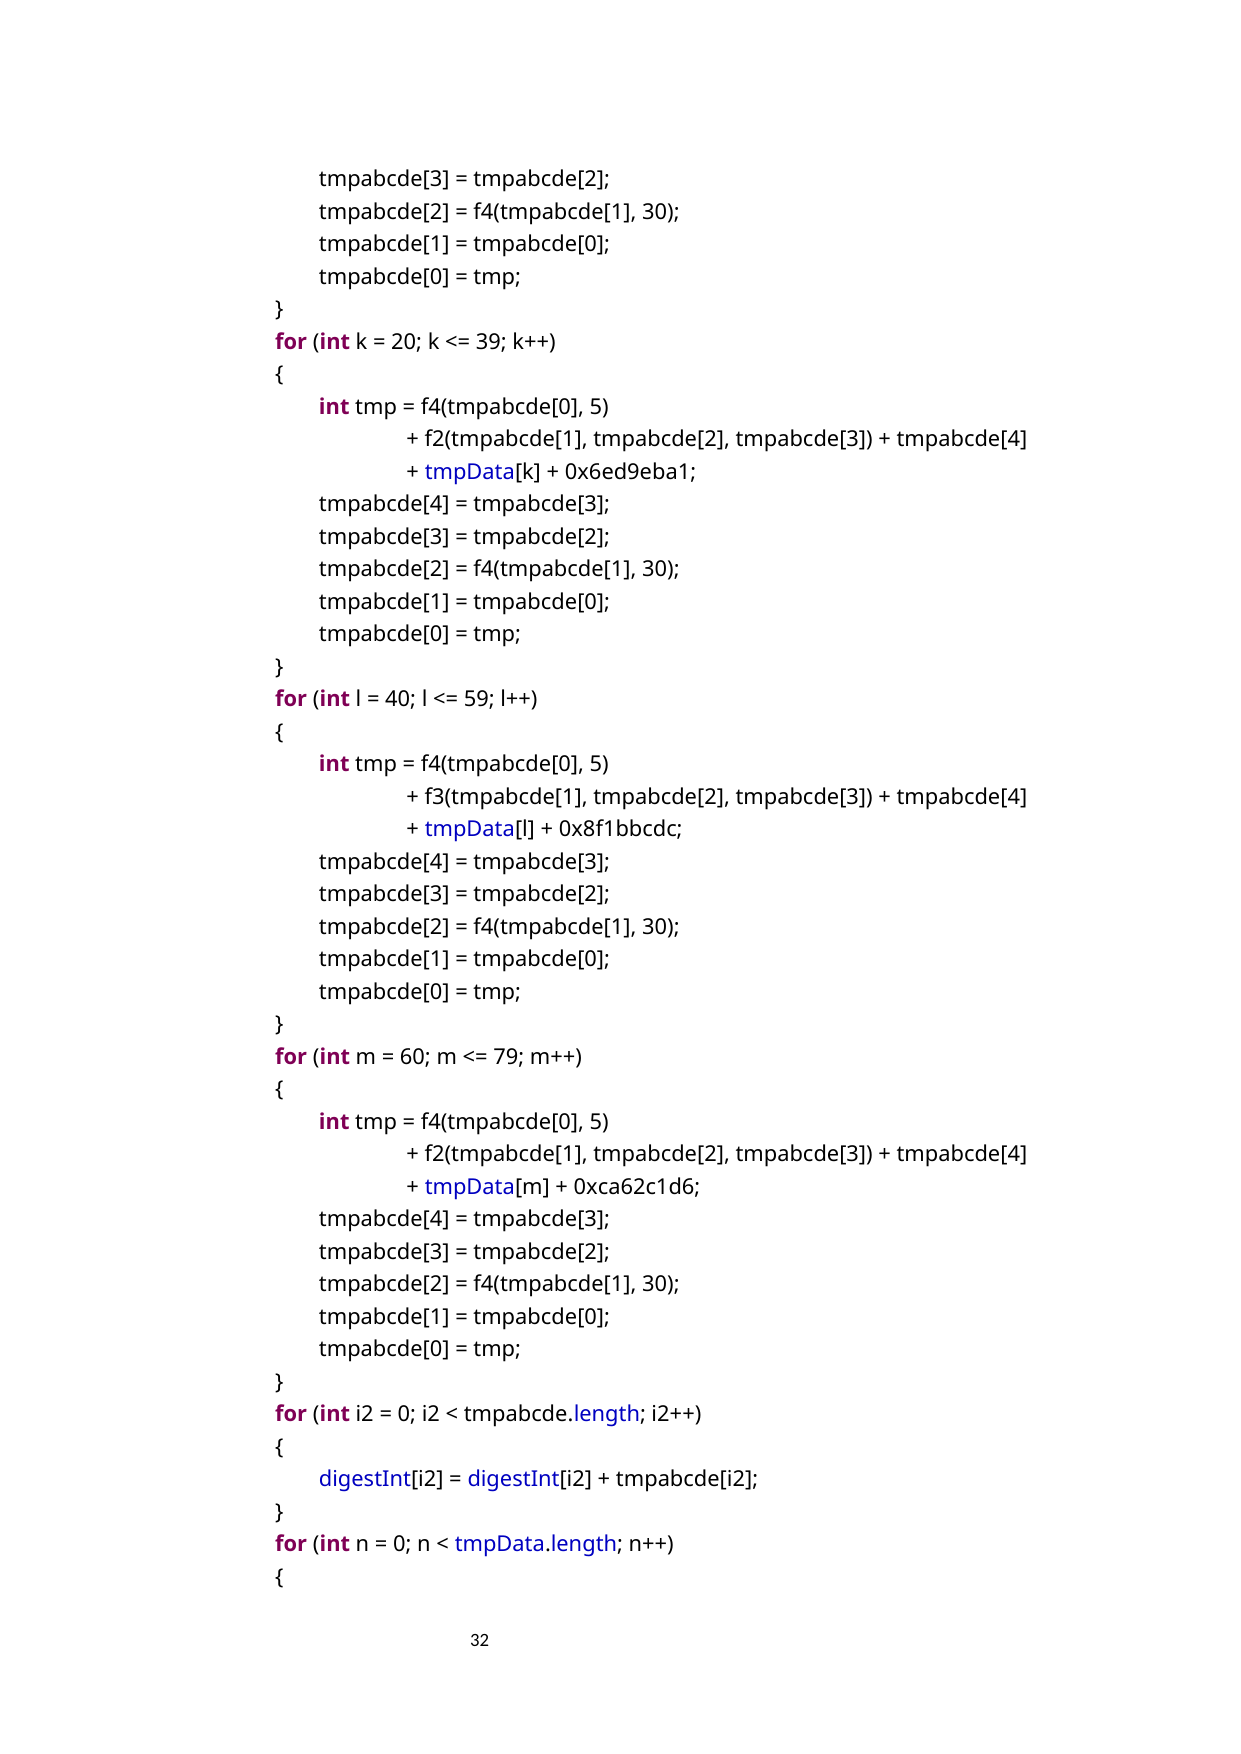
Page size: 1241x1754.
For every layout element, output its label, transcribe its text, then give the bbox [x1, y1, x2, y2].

text tmpabcde[2] = f4(tmpabcde[1], 30); [187, 909, 1053, 942]
text + f3(tmpabcde[1], tmpabcde[2], tmpabcde[3]) + tmpabcde[4] [187, 779, 1053, 812]
text tmpabcde[1] = tmpabcde[0]; [187, 584, 1053, 617]
text + f2(tmpabcde[1], tmpabcde[2], tmpabcde[3]) + tmpabcde[4] [187, 1137, 1053, 1169]
text tmpabcde[2] = f4(tmpabcde[1], 30); [187, 1267, 1053, 1299]
text for (int n = 0; n < tmpData.length; n++) [187, 1527, 1053, 1559]
text int tmp = f4(tmpabcde[0], 5) [187, 389, 1053, 422]
text tmpabcde[2] = f4(tmpabcde[1], 30); [187, 194, 1053, 227]
text } [187, 292, 1053, 324]
text tmpabcde[2] = f4(tmpabcde[1], 30); [187, 552, 1053, 584]
text } [187, 1494, 1053, 1527]
text tmpabcde[3] = tmpabcde[2]; [187, 162, 1053, 194]
text + tmpData[m] + 0xca62c1d6; [187, 1169, 1053, 1202]
text { [187, 714, 1053, 747]
text { [187, 1559, 1053, 1592]
text { [187, 1072, 1053, 1104]
text { [187, 357, 1053, 389]
text int tmp = f4(tmpabcde[0], 5) [187, 747, 1053, 779]
text + tmpData[k] + 0x6ed9eba1; [187, 454, 1053, 487]
text } [187, 1007, 1053, 1039]
text tmpabcde[1] = tmpabcde[0]; [187, 1299, 1053, 1332]
text for (int k = 20; k <= 39; k++) [187, 324, 1053, 357]
text tmpabcde[3] = tmpabcde[2]; [187, 1234, 1053, 1267]
text for (int m = 60; m <= 79; m++) [187, 1039, 1053, 1072]
text for (int i2 = 0; i2 < tmpabcde.length; i2++) [187, 1397, 1053, 1429]
text for (int l = 40; l <= 59; l++) [187, 682, 1053, 714]
text tmpabcde[0] = tmp; [187, 1332, 1053, 1364]
text + tmpData[l] + 0x8f1bbcdc; [187, 812, 1053, 844]
text int tmp = f4(tmpabcde[0], 5) [187, 1104, 1053, 1137]
text tmpabcde[4] = tmpabcde[3]; [187, 1202, 1053, 1234]
text tmpabcde[0] = tmp; [187, 259, 1053, 292]
text + f2(tmpabcde[1], tmpabcde[2], tmpabcde[3]) + tmpabcde[4] [187, 422, 1053, 454]
text tmpabcde[4] = tmpabcde[3]; [187, 844, 1053, 877]
text tmpabcde[1] = tmpabcde[0]; [187, 942, 1053, 974]
text tmpabcde[4] = tmpabcde[3]; [187, 487, 1053, 519]
text tmpabcde[3] = tmpabcde[2]; [187, 519, 1053, 552]
text digestInt[i2] = digestInt[i2] + tmpabcde[i2]; [187, 1462, 1053, 1494]
text { [187, 1429, 1053, 1462]
text } [187, 1364, 1053, 1397]
text } [187, 649, 1053, 682]
text tmpabcde[0] = tmp; [187, 974, 1053, 1007]
text tmpabcde[3] = tmpabcde[2]; [187, 877, 1053, 909]
text tmpabcde[1] = tmpabcde[0]; [187, 227, 1053, 259]
text tmpabcde[0] = tmp; [187, 617, 1053, 649]
